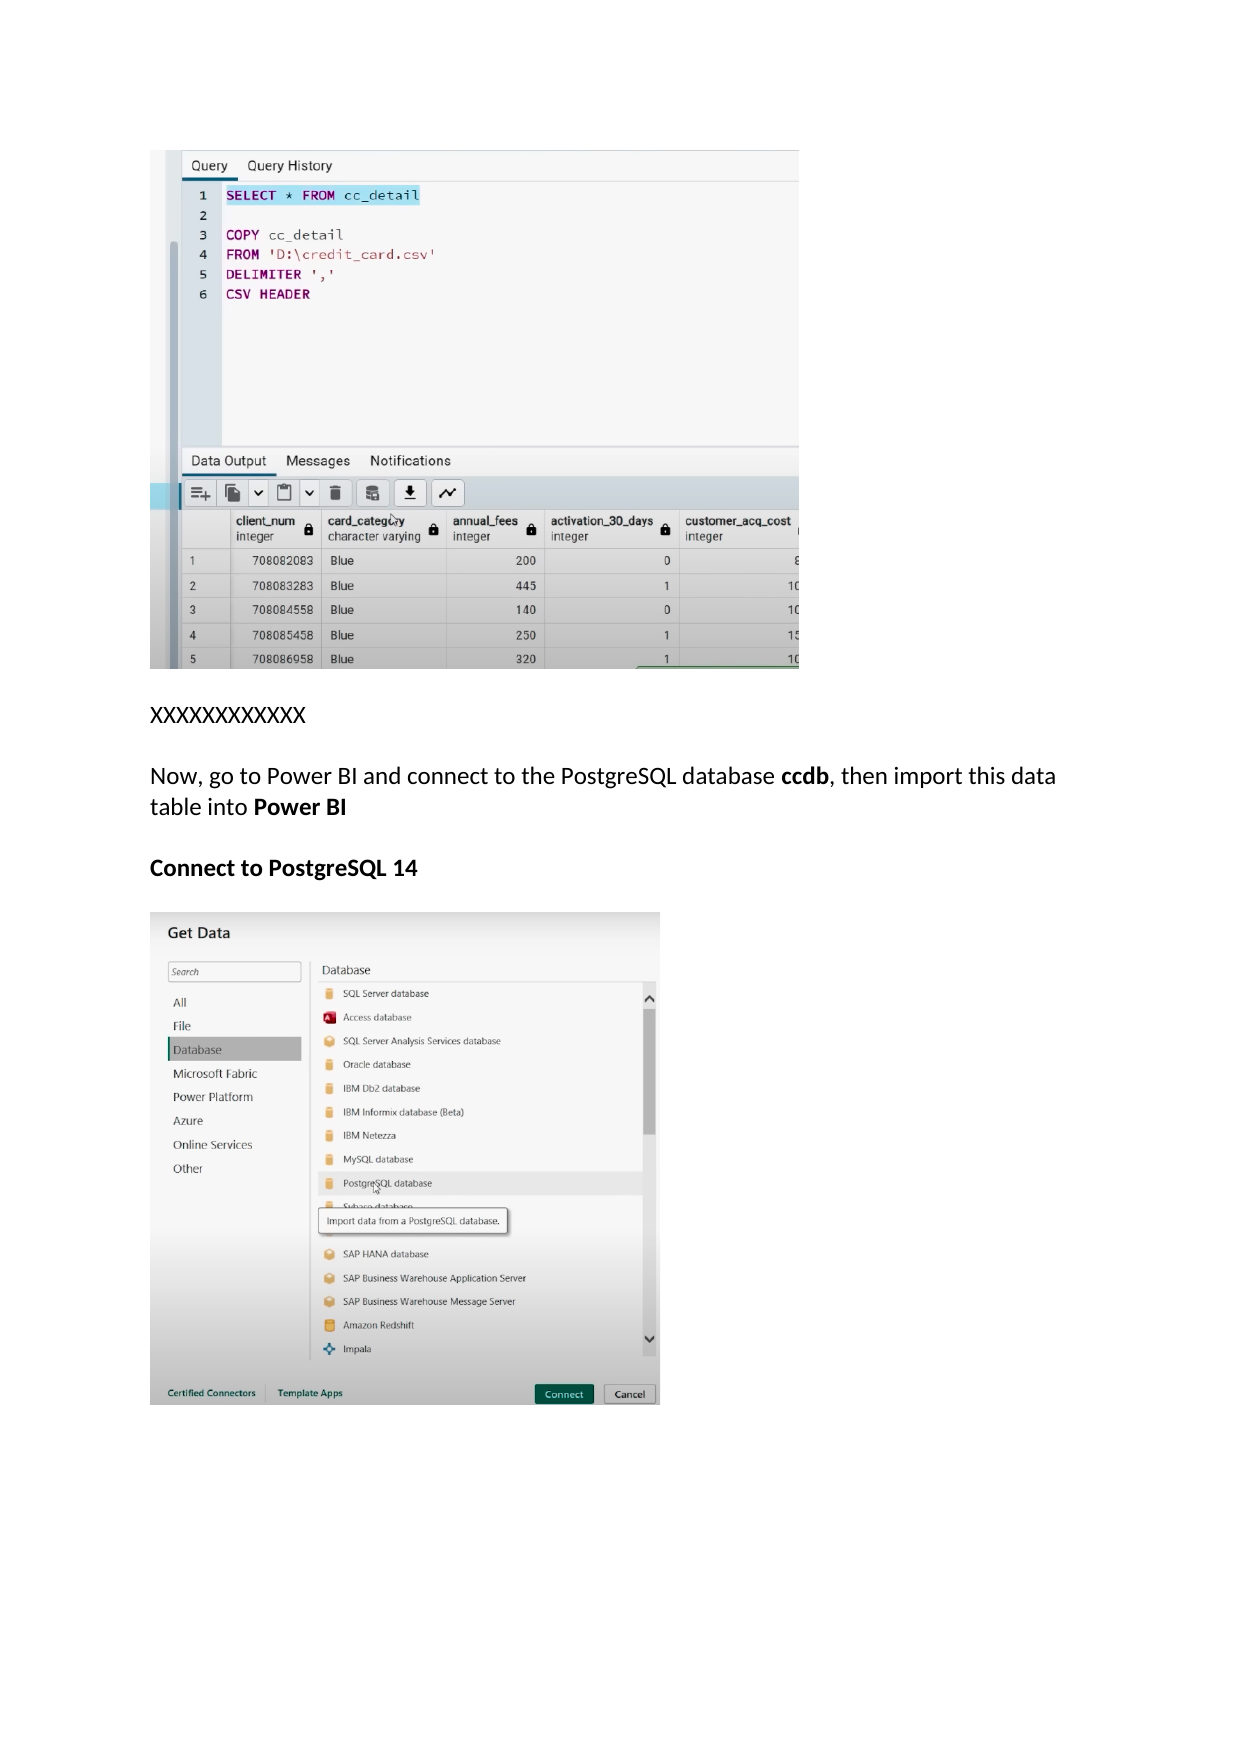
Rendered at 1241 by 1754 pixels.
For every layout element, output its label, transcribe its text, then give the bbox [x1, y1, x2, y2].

text Connect to PostgreSQL 14 [150, 852, 1090, 882]
picture [150, 912, 661, 1405]
text XXXXXXXXXXXX [150, 699, 1090, 730]
picture [150, 150, 799, 669]
text Now, go to Power BI and connect to the PostgreSQL database ccdb, then import this data table into Power BI [150, 760, 1090, 821]
